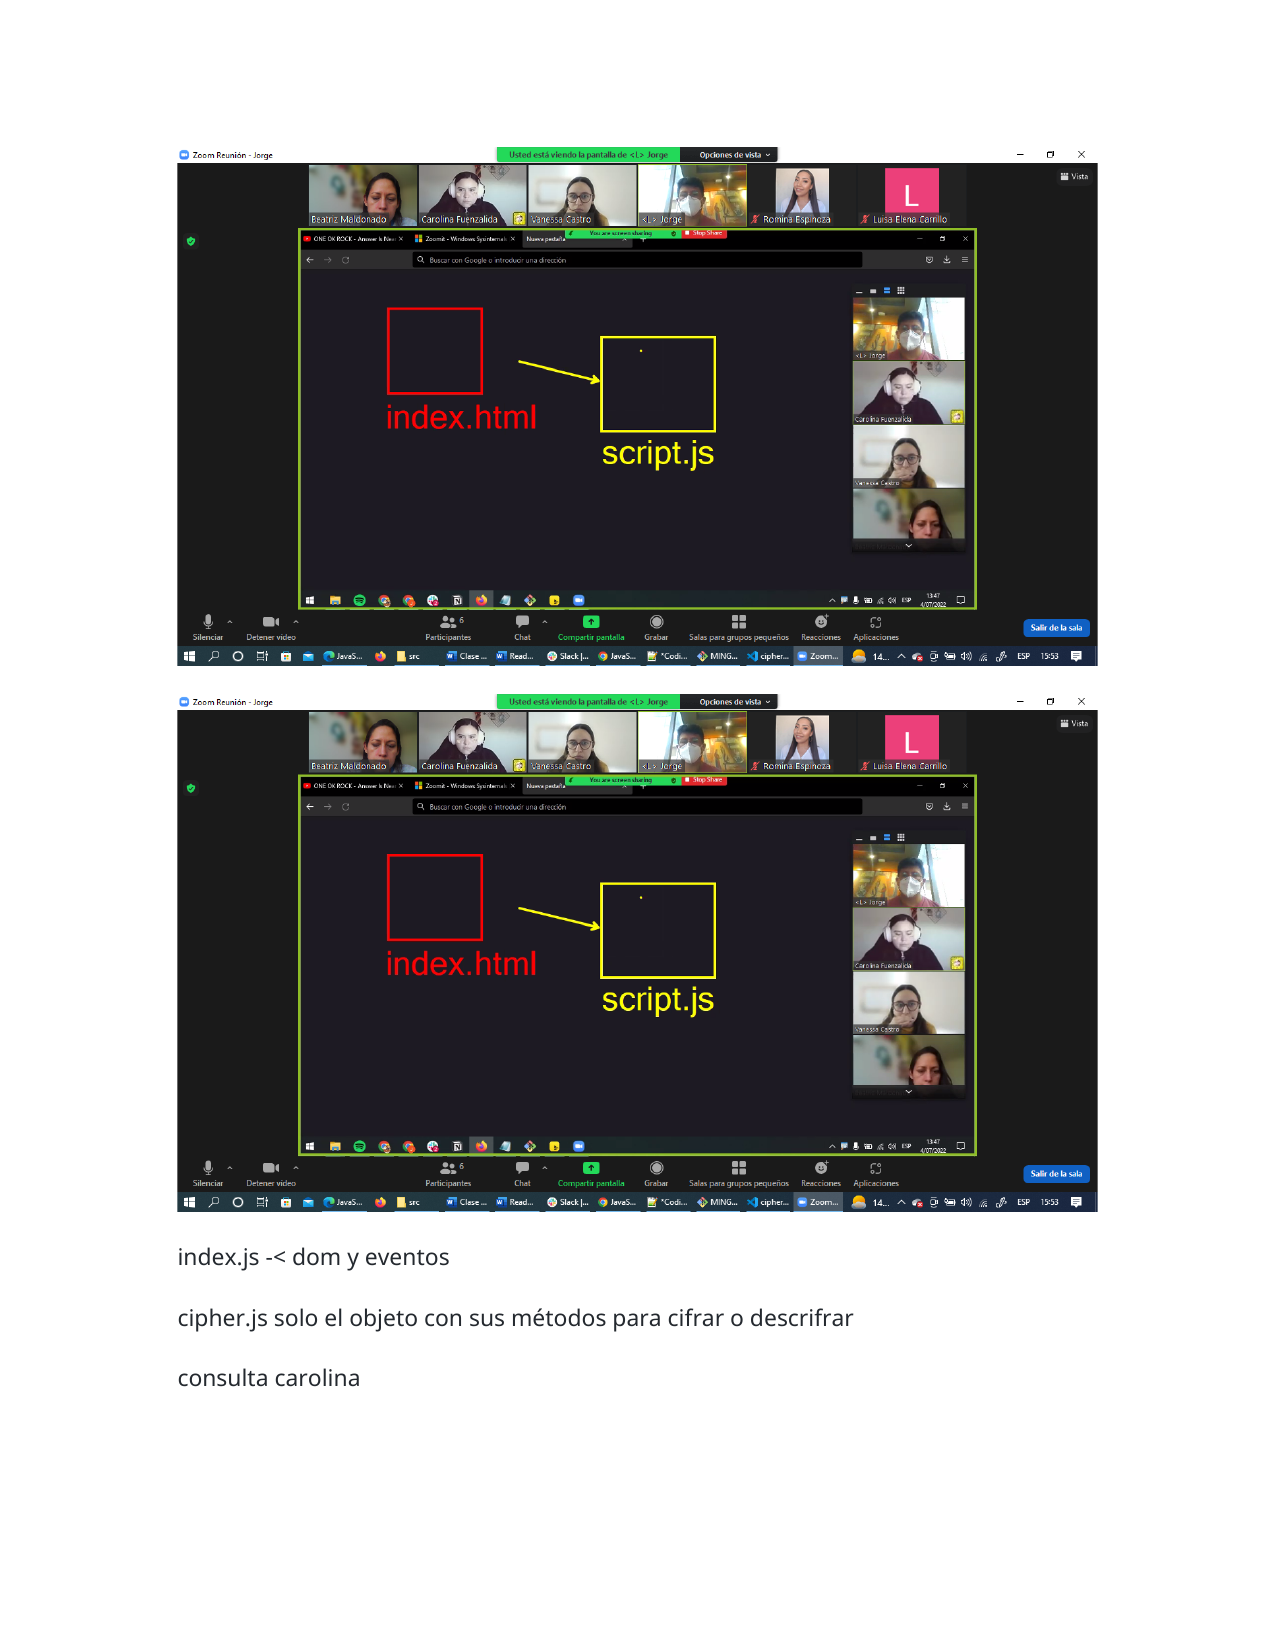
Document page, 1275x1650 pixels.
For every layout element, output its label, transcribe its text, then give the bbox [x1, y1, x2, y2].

picture [177, 147, 1098, 666]
picture [177, 694, 1098, 1212]
text consulta carolina [177, 1362, 1098, 1393]
text index.js -< dom y eventos [177, 1241, 1098, 1272]
text cipher.js solo el objeto con sus métodos para cifrar o descrifrar [177, 1302, 1098, 1333]
